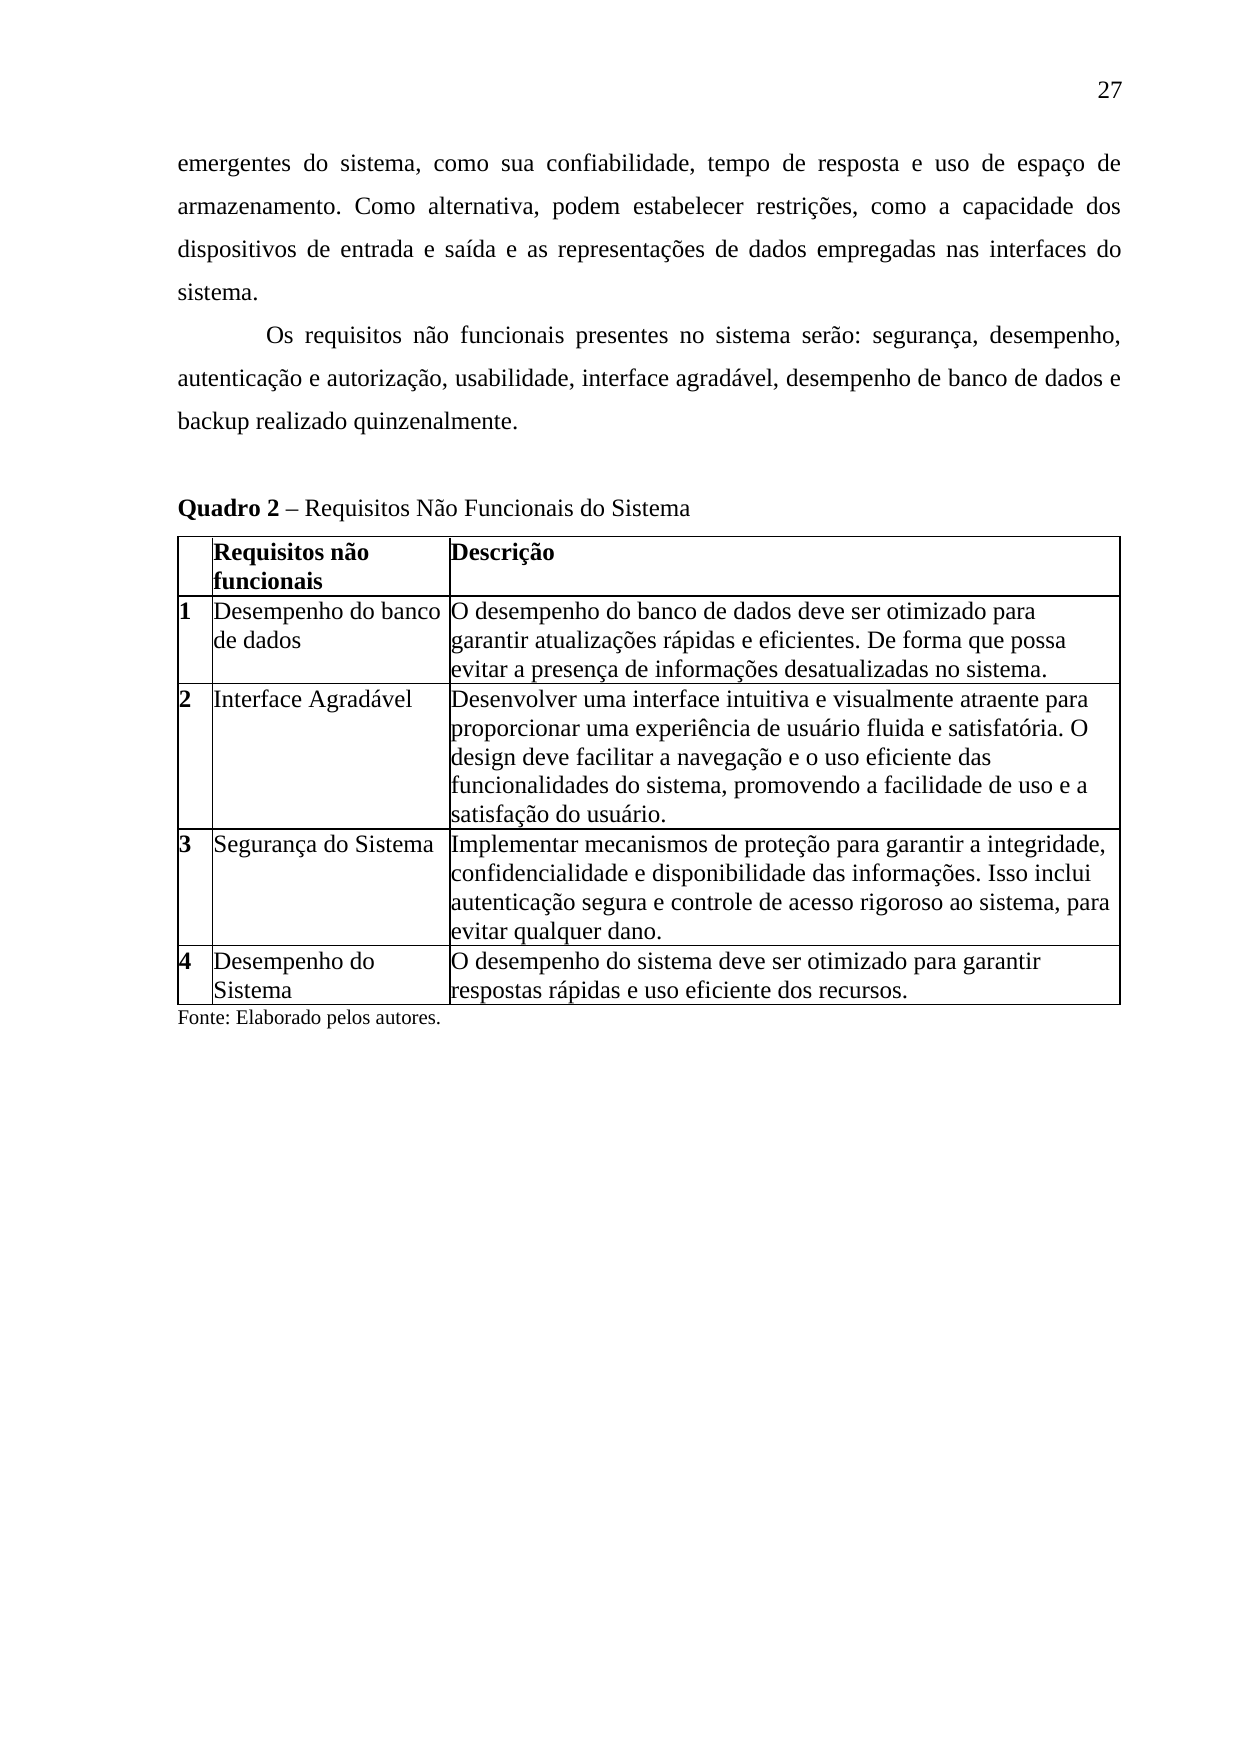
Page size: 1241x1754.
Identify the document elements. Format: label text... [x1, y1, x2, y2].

table_header [179, 537, 212, 595]
table_cell Segurança do Sistema [213, 830, 449, 944]
table_cell 4 [179, 946, 212, 1004]
text Os requisitos não funcionais presentes no sistema serão: segurança, desempenho, autenticação e autorização, usabilidade, interface agradável, desempenho de banco de dados e backup realizado quinzenalmente. [177, 320, 1122, 435]
table_cell Interface Agradável [213, 684, 449, 828]
table_header Descrição [451, 537, 1119, 595]
text Quadro 2 – Requisitos Não Funcionais do Sistema [177, 493, 1122, 521]
table_cell O desempenho do banco de dados deve ser otimizado para garantir atualizações rápidas e eficientes. De forma que possa evitar a presença de informações desatualizadas no sistema. [451, 597, 1119, 683]
text Fonte: Elaborado pelos autores. [177, 1005, 1122, 1029]
table_cell 3 [179, 830, 212, 944]
table_cell Implementar mecanismos de proteção para garantir a integridade, confidencialidade e disponibilidade das informações. Isso inclui autenticação segura e controle de acesso rigoroso ao sistema, para evitar qualquer dano. [451, 830, 1119, 944]
table_cell 2 [179, 684, 212, 828]
table_header Requisitos não funcionais [213, 537, 450, 595]
table_cell Desenvolver uma interface intuitiva e visualmente atraente para proporcionar uma experiência de usuário fluida e satisfatória. O design deve facilitar a navegação e o uso eficiente das funcionalidades do sistema, promovendo a facilidade de uso e a satisfação do usuário. [451, 684, 1119, 828]
table_cell O desempenho do sistema deve ser otimizado para garantir respostas rápidas e uso eficiente dos recursos. [451, 946, 1119, 1004]
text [177, 148, 1122, 306]
table_cell Desempenho do Sistema [213, 946, 449, 1004]
table_cell Desempenho do banco de dados [213, 597, 449, 683]
table_cell 1 [179, 597, 212, 683]
